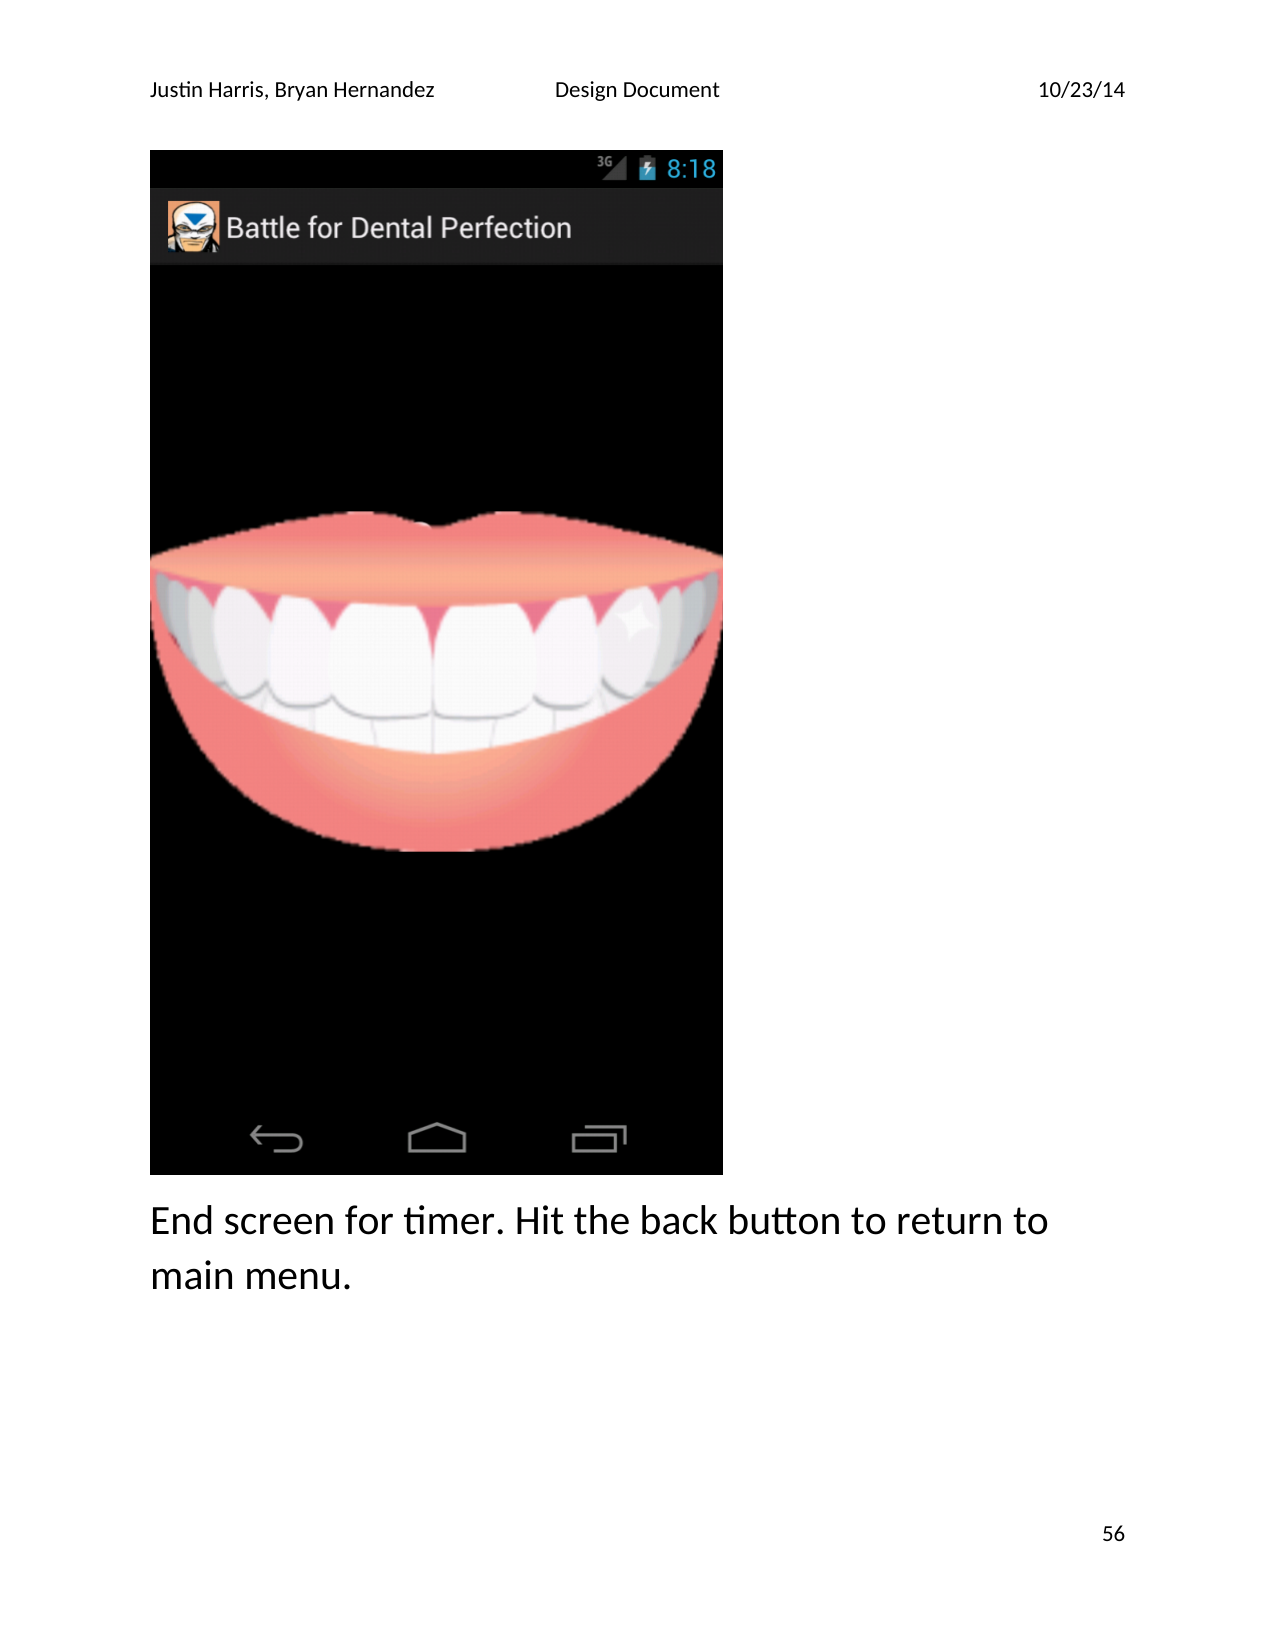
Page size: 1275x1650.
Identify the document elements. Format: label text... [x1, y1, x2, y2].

picture [150, 150, 723, 1175]
text End screen for timer. Hit the back button to return to main menu. [150, 1194, 1125, 1299]
